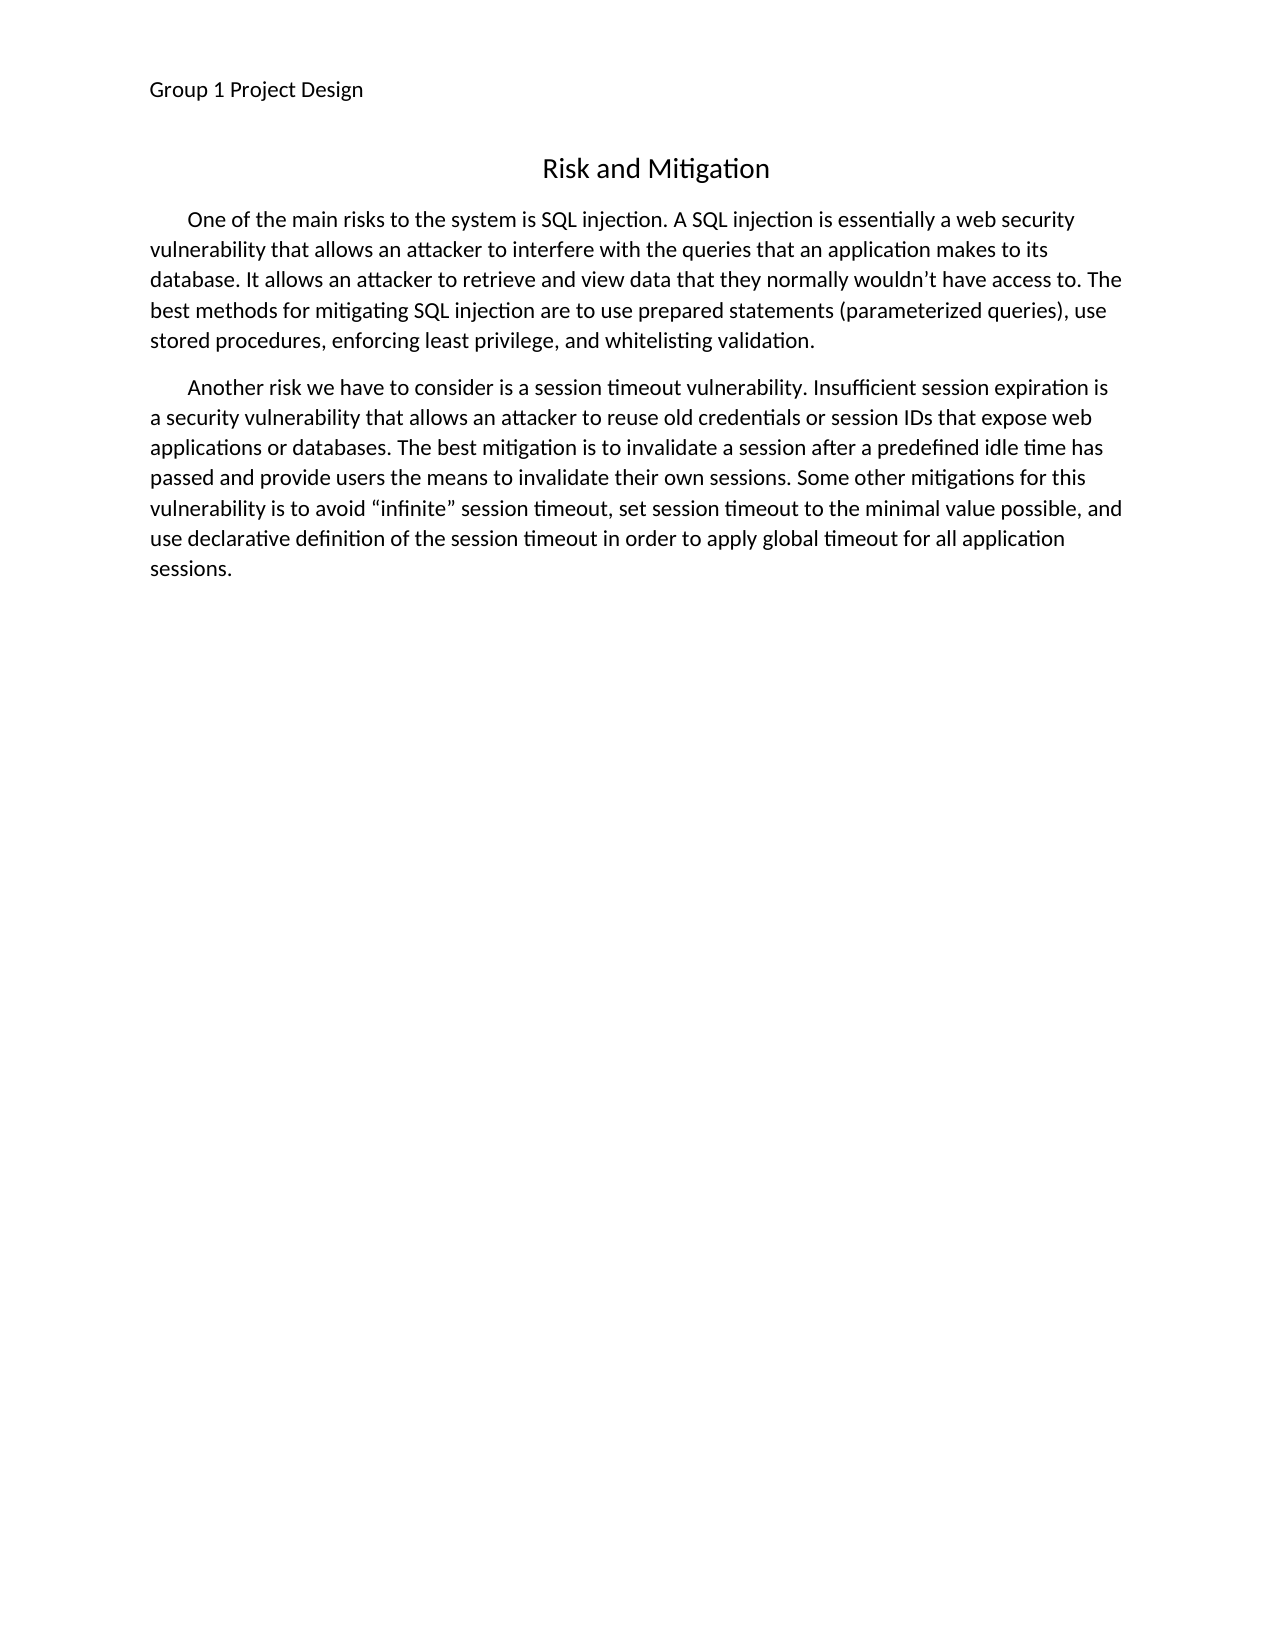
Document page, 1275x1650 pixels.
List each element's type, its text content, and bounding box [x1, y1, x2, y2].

text Another risk we have to consider is a session timeout vulnerability. Insufficient session expiration is a security vulnerability that allows an attacker to reuse old credentials or session IDs that expose web applications or databases. The best mitigation is to invalidate a session after a predefined idle time has passed and provide users the means to invalidate their own sessions. Some other mitigations for this vulnerability is to avoid “infinite” session timeout, set session timeout to the minimal value possible, and use declarative definition of the session timeout in order to apply global timeout for all application sessions. [150, 373, 1125, 582]
text One of the main risks to the system is SQL injection. A SQL injection is essentially a web security vulnerability that allows an attacker to interfere with the queries that an application makes to its database. It allows an attacker to retrieve and view data that they normally wouldn’t have access to. The best methods for mitigating SQL injection are to use prepared statements (parameterized queries), use stored procedures, enforcing least privilege, and whitelisting validation. [150, 205, 1125, 354]
text Risk and Mitigation [187, 150, 1125, 186]
